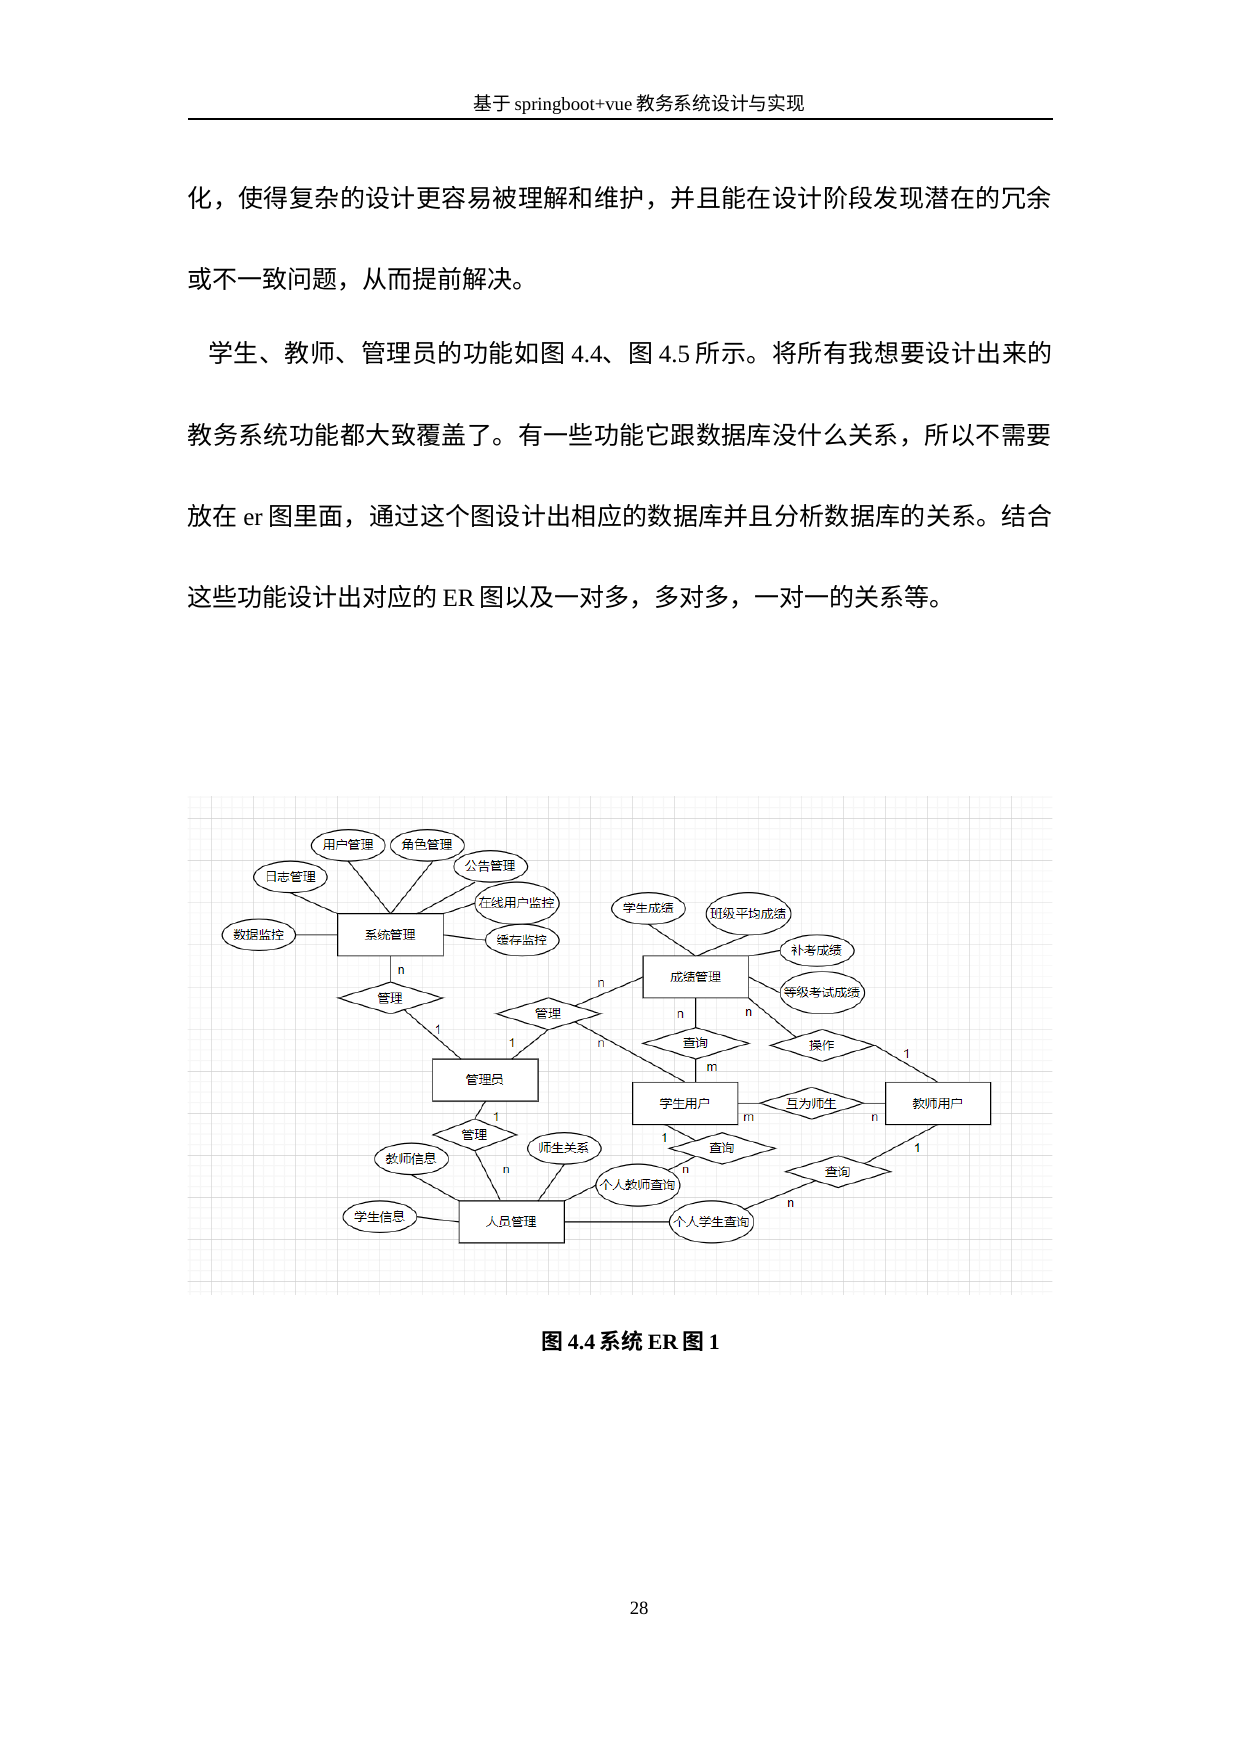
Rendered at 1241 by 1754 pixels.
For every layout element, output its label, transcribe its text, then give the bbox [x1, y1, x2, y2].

picture [187, 796, 1053, 1295]
text 学生、教师、管理员的功能如图4.4、图4.5所示。将所有我想要设计出来的教务系统功能都大致覆盖了。有一些功能它跟数据库没什么关系，所以不需要放在er图里面，通过这个图设计出相应的数据库并且分析数据库的关系。结合这些功能设计出对应的ER图以及一对多，多对多，一对一的关系等。 [187, 319, 1053, 628]
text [187, 164, 1053, 311]
text 图4.4系统ER图1 [187, 1323, 1053, 1356]
